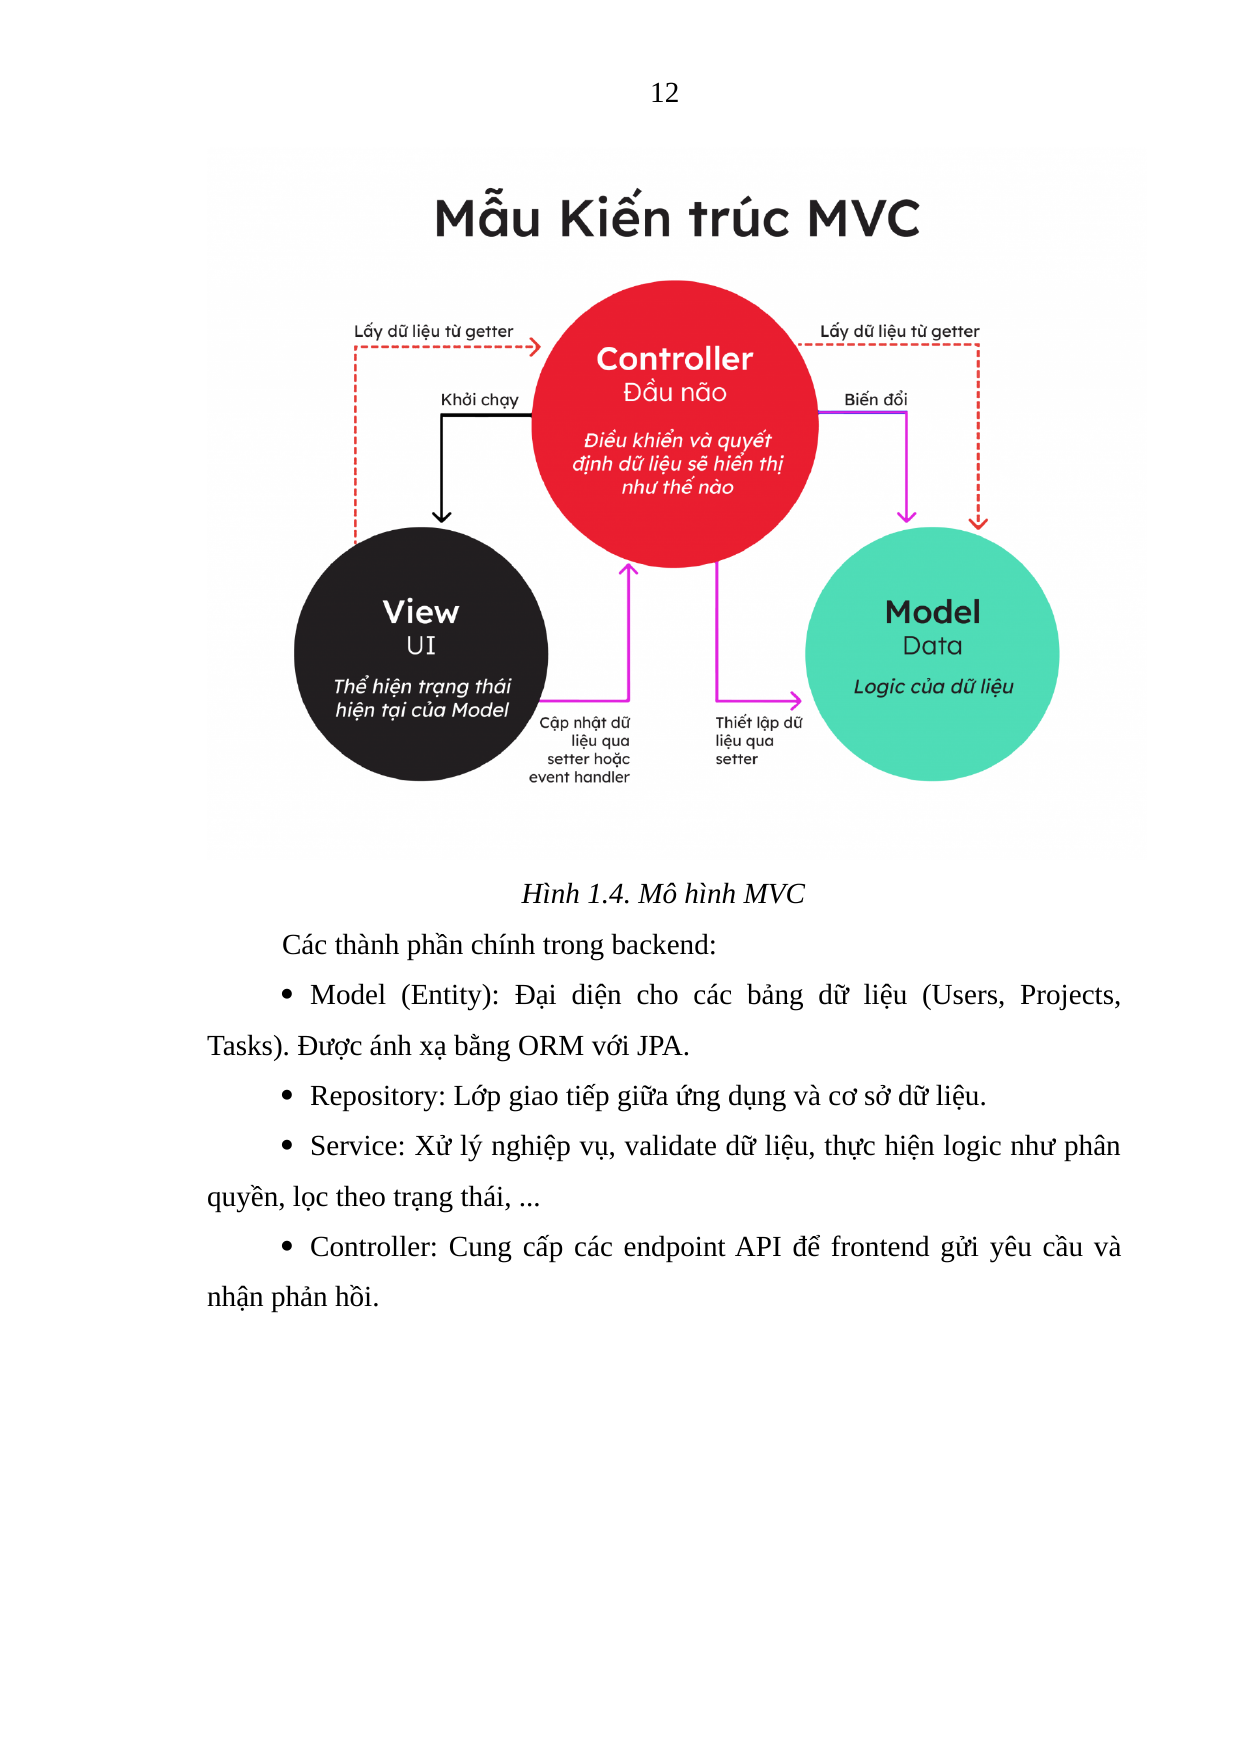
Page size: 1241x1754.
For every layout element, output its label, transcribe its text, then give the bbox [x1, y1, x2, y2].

text Hình 1.4. Mô hình MVC [207, 877, 1122, 910]
list Model (Entity): Đại diện cho các bảng dữ liệu (Users, Projects, Tasks). Được ánh xạ bằng ORM với JPA. [207, 977, 1122, 1061]
list Repository: Lớp giao tiếp giữa ứng dụng và cơ sở dữ liệu. [207, 1078, 1122, 1112]
list Controller: Cung cấp các endpoint API để frontend gửi yêu cầu và nhận phản hồi. [207, 1229, 1122, 1313]
list Service: Xử lý nghiệp vụ, validate dữ liệu, thực hiện logic như phân quyền, lọc theo trạng thái, ... [207, 1128, 1122, 1212]
picture [206, 147, 1147, 860]
text Các thành phần chính trong backend: [207, 927, 1122, 960]
